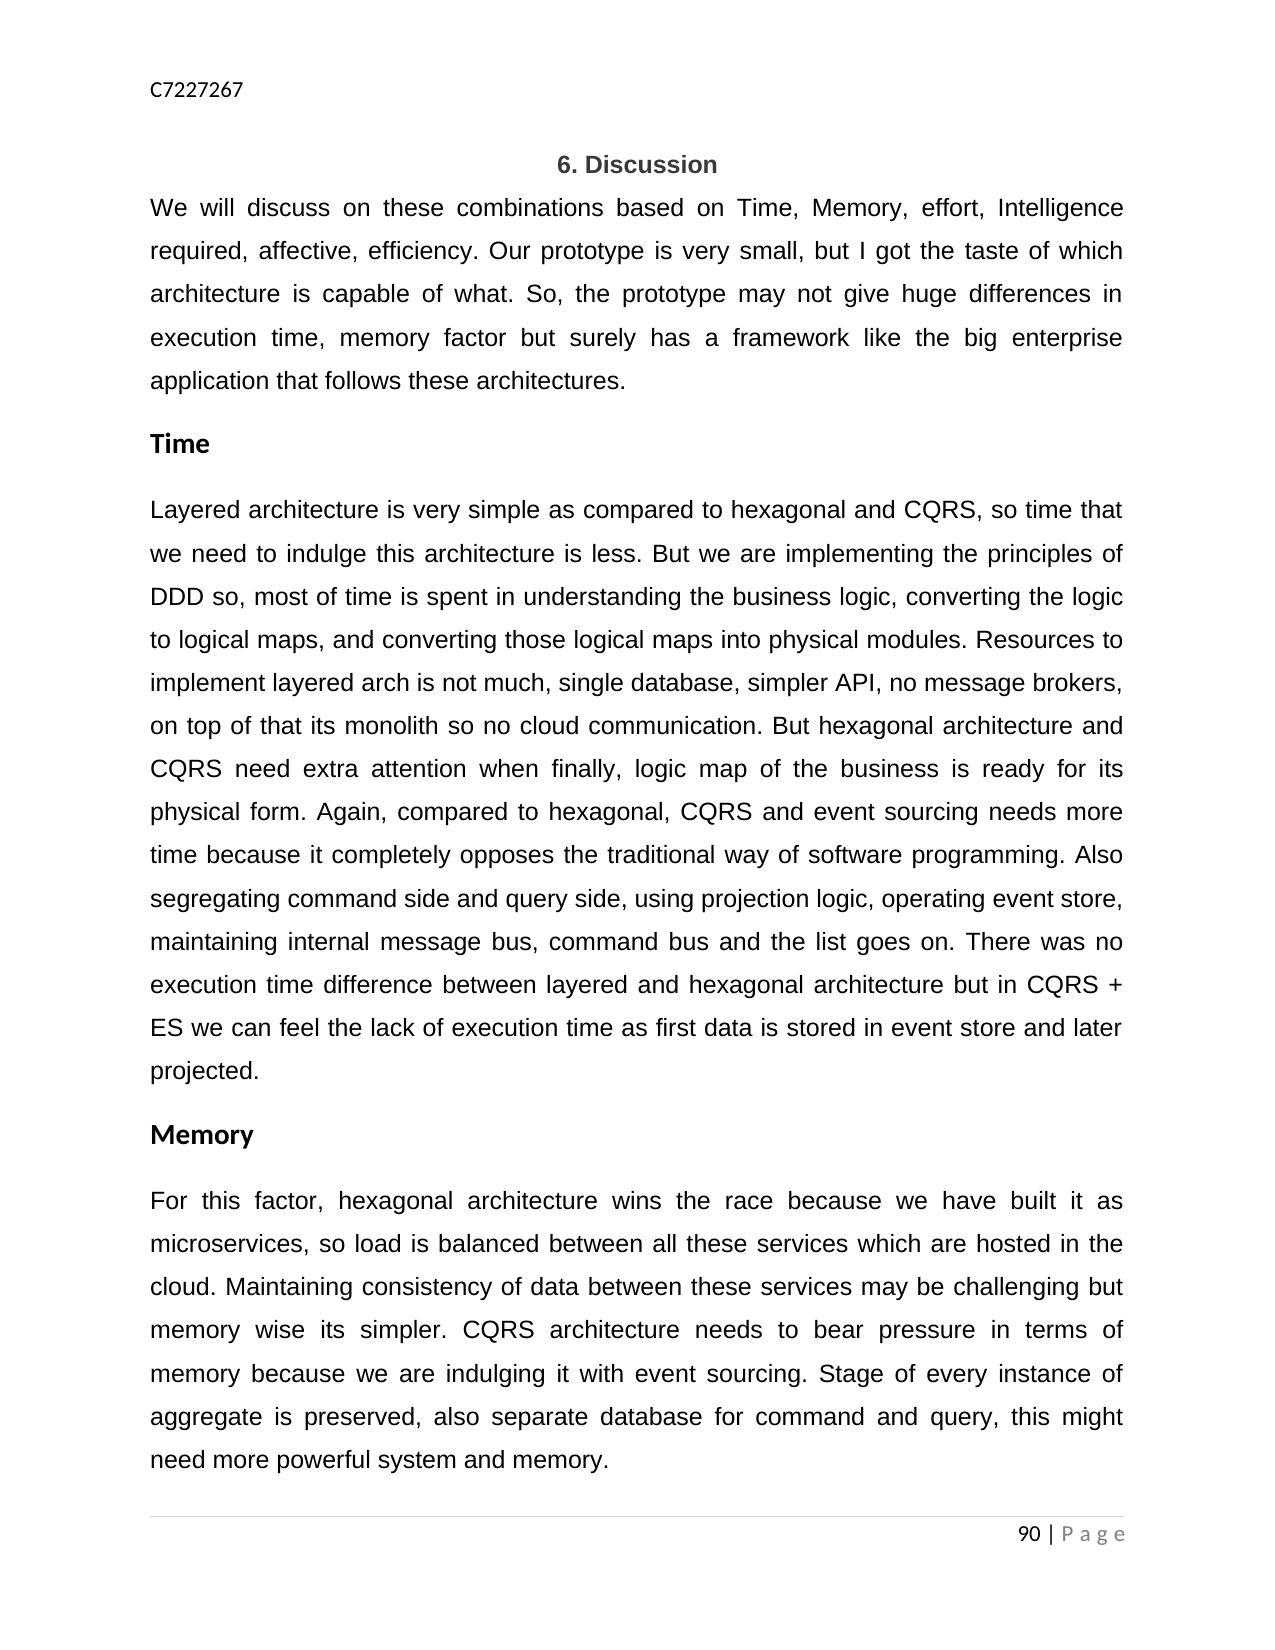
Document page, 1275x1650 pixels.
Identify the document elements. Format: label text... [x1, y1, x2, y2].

text We will discuss on these combinations based on Time, Memory, effort, Intelligence required, affective, efficiency. Our prototype is very small, but I got the taste of which architecture is capable of what. So, the prototype may not give huge differences in execution time, memory factor but surely has a framework like the big enterprise application that follows these architectures. [150, 193, 1125, 394]
text Memory [150, 1116, 1125, 1152]
text Layered architecture is very simple as compared to hexagonal and CQRS, so time that we need to indulge this architecture is less. But we are implementing the principles of DDD so, most of time is spent in understanding the business logic, converting the logic to logical maps, and converting those logical maps into physical modules. Resources to implement layered arch is not much, single database, simpler API, no message brokers, on top of that its monolith so no cloud communication. But hexagonal architecture and CQRS need extra attention when finally, logic map of the business is ready for its physical form. Again, compared to hexagonal, CQRS and event sourcing needs more time because it completely opposes the traditional way of software programming. Also segregating command side and query side, using projection logic, operating event store, maintaining internal message bus, command bus and the list goes on. There was no execution time difference between layered and hexagonal architecture but in CQRS + ES we can feel the lack of execution time as first data is stored in event store and later projected. [150, 496, 1125, 1085]
text For this factor, hexagonal architecture wins the race because we have built it as microservices, so load is balanced between all these services which are hosted in the cloud. Maintaining consistency of data between these services may be challenging but memory wise its simpler. CQRS architecture needs to bear pressure in terms of memory because we are indulging it with event sourcing. Stage of every instance of aggregate is preserved, also separate database for command and query, this might need more powerful system and memory. [150, 1186, 1125, 1473]
subtitle 6. Discussion [150, 150, 1125, 179]
text Time [150, 425, 1125, 461]
